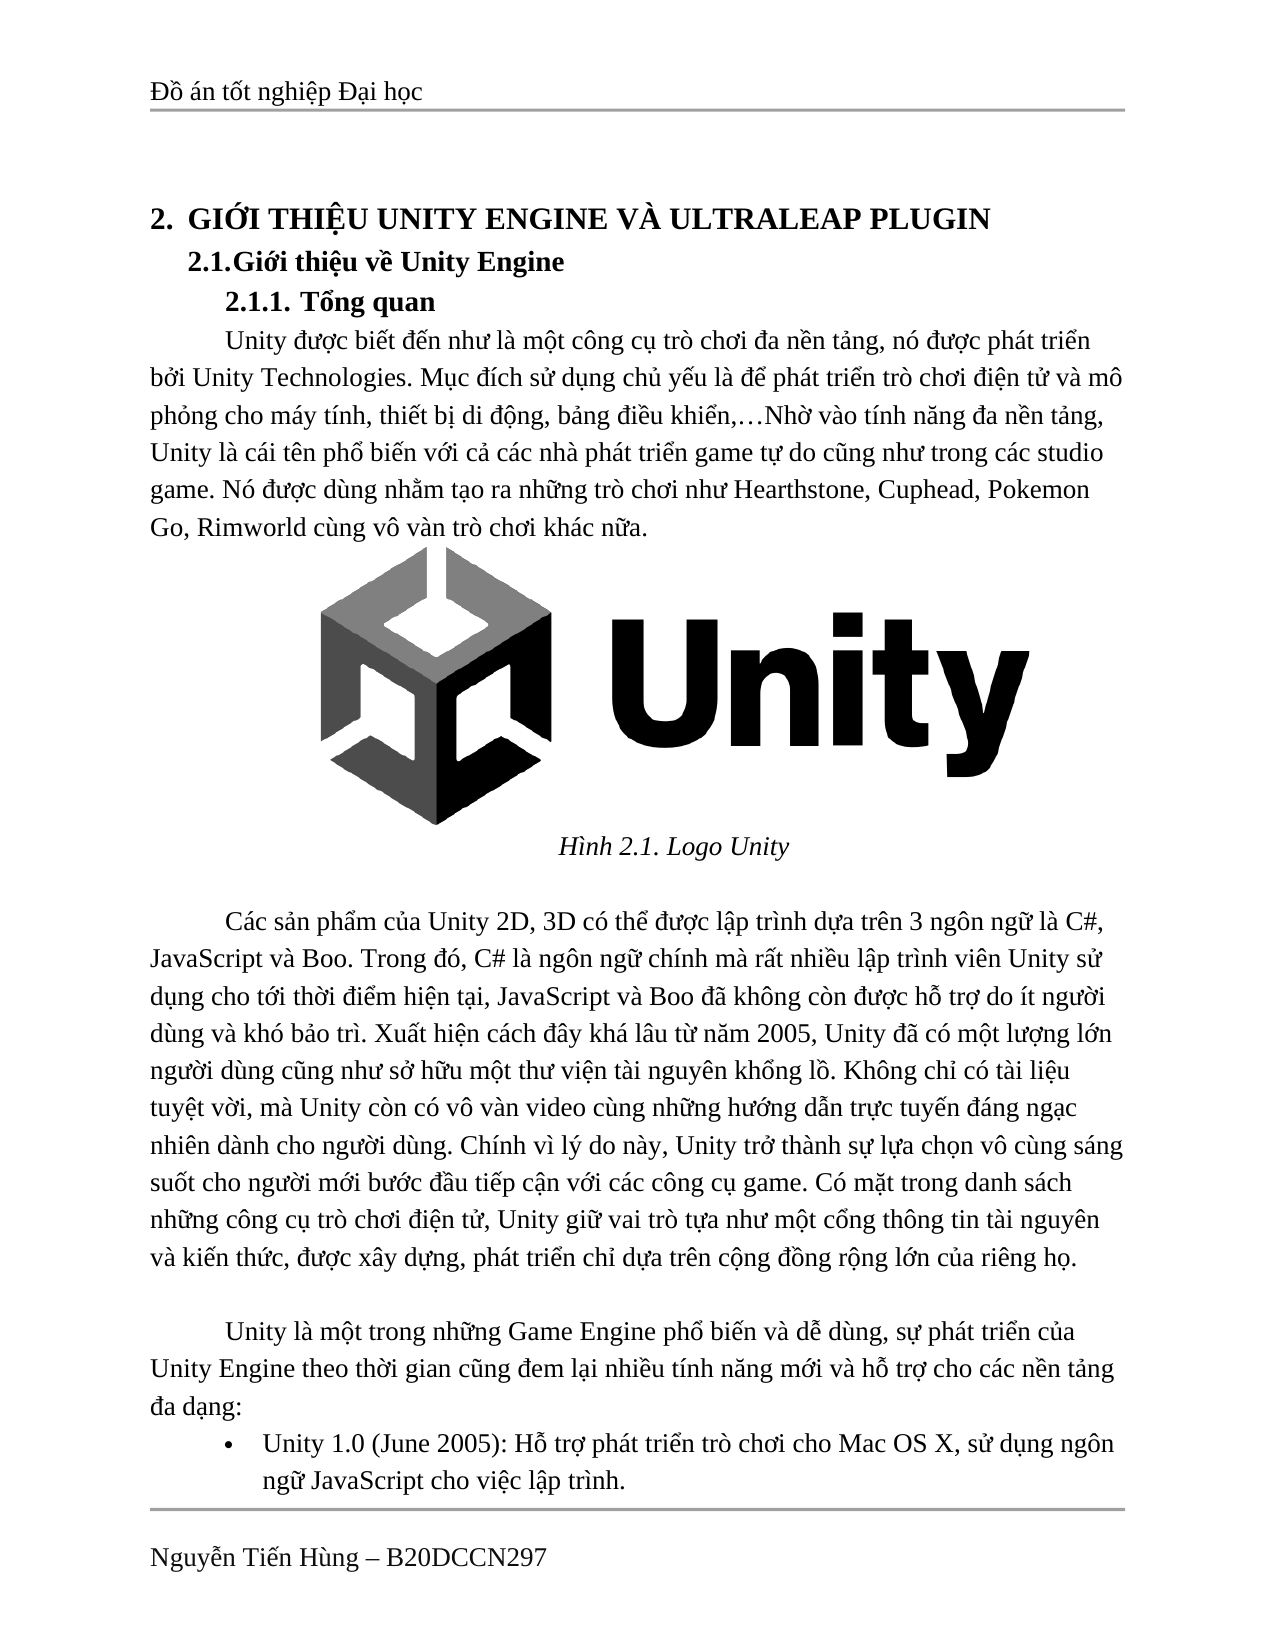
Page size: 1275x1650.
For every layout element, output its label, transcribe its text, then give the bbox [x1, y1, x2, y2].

list Unity 1.0 (June 2005): Hỗ trợ phát triển trò chơi cho Mac OS X, sử dụng ngôn ngữ JavaScript cho việc lập trình. [225, 1427, 1125, 1496]
list Giới thiệu về Unity Engine [187, 244, 1125, 277]
text Hình 2.1. Logo Unity [225, 830, 1125, 862]
text Unity là một trong những Game Engine phổ biến và dễ dùng, sự phát triển của Unity Engine theo thời gian cũng đem lại nhiều tính năng mới và hỗ trợ cho các nền tảng đa dạng: [150, 1315, 1125, 1421]
list GIỚI THIỆU UNITY ENGINE VÀ ULTRALEAP PLUGIN [150, 201, 1125, 237]
text Các sản phẩm của Unity 2D, 3D có thể được lập trình dựa trên 3 ngôn ngữ là C#, JavaScript và Boo. Trong đó, C# là ngôn ngữ chính mà rất nhiều lập trình viên Unity sử dụng cho tới thời điểm hiện tại, JavaScript và Boo đã không còn được hỗ trợ do ít người dùng và khó bảo trì. Xuất hiện cách đây khá lâu từ năm 2005, Unity đã có một lượng lớn người dùng cũng như sở hữu một thư viện tài nguyên khổng lồ. Không chỉ có tài liệu tuyệt vời, mà Unity còn có vô vàn video cùng những hướng dẫn trực tuyến đáng ngạc nhiên dành cho người dùng. Chính vì lý do này, Unity trở thành sự lựa chọn vô cùng sáng suốt cho người mới bước đầu tiếp cận với các công cụ game. Có mặt trong danh sách những công cụ trò chơi điện tử, Unity giữ vai trò tựa như một cổng thông tin tài nguyên và kiến thức, được xây dựng, phát triển chỉ dựa trên cộng đồng rộng lớn của riêng họ. [150, 905, 1125, 1272]
picture [320, 547, 1030, 825]
list Tổng quan [225, 284, 1125, 317]
text Unity được biết đến như là một công cụ trò chơi đa nền tảng, nó được phát triển bởi Unity Technologies. Mục đích sử dụng chủ yếu là để phát triển trò chơi điện tử và mô phỏng cho máy tính, thiết bị di động, bảng điều khiển,…Nhờ vào tính năng đa nền tảng, Unity là cái tên phổ biến với cả các nhà phát triển game tự do cũng như trong các studio game. Nó được dùng nhằm tạo ra những trò chơi như Hearthstone, Cuphead, Pokemon Go, Rimworld cùng vô vàn trò chơi khác nữa. [150, 324, 1125, 542]
